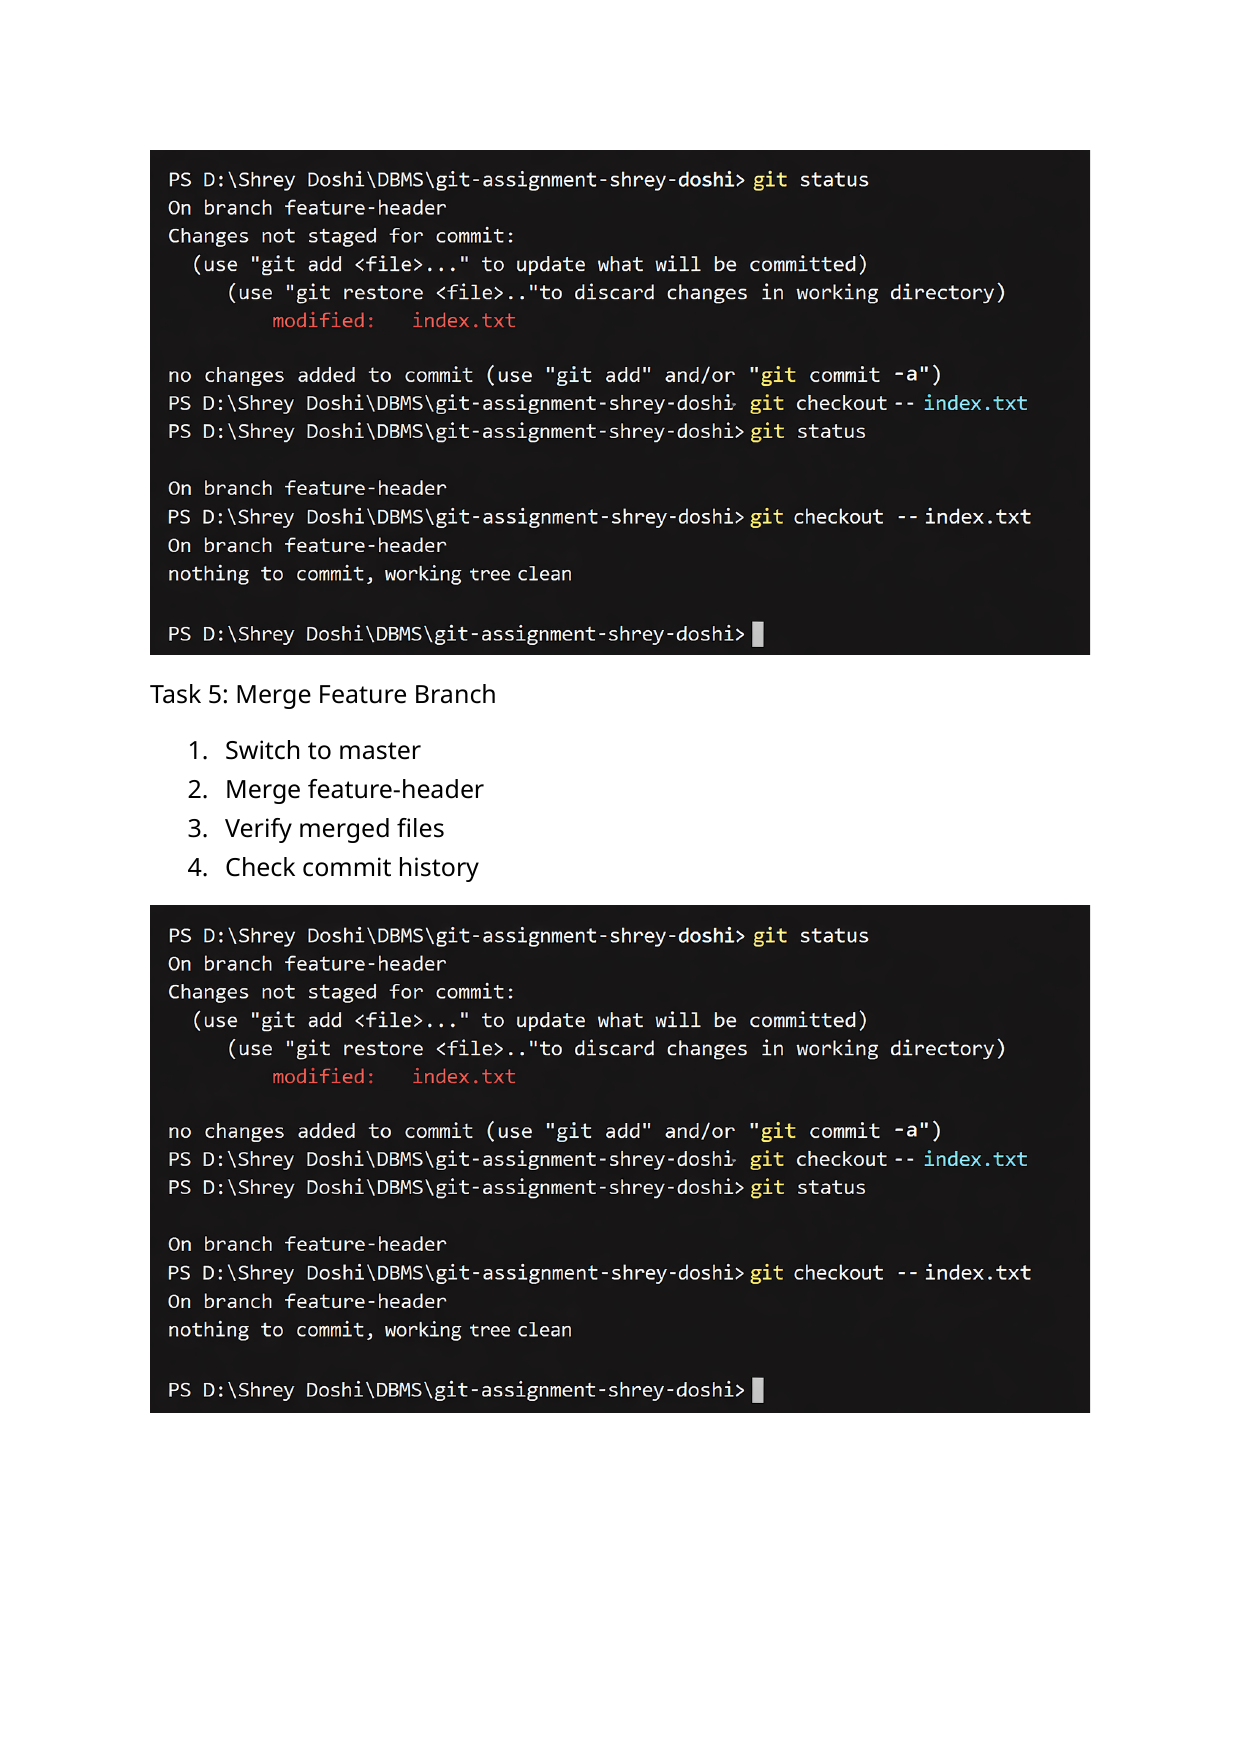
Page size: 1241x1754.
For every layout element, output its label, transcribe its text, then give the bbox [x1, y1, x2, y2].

text Task 5: Merge Feature Branch [150, 677, 1090, 711]
picture [150, 150, 1091, 655]
list Switch to master [187, 732, 1090, 766]
picture [150, 905, 1091, 1413]
list Merge feature-header [187, 772, 1090, 806]
list Verify merged files [187, 811, 1090, 845]
list Check commit history [187, 850, 1090, 884]
